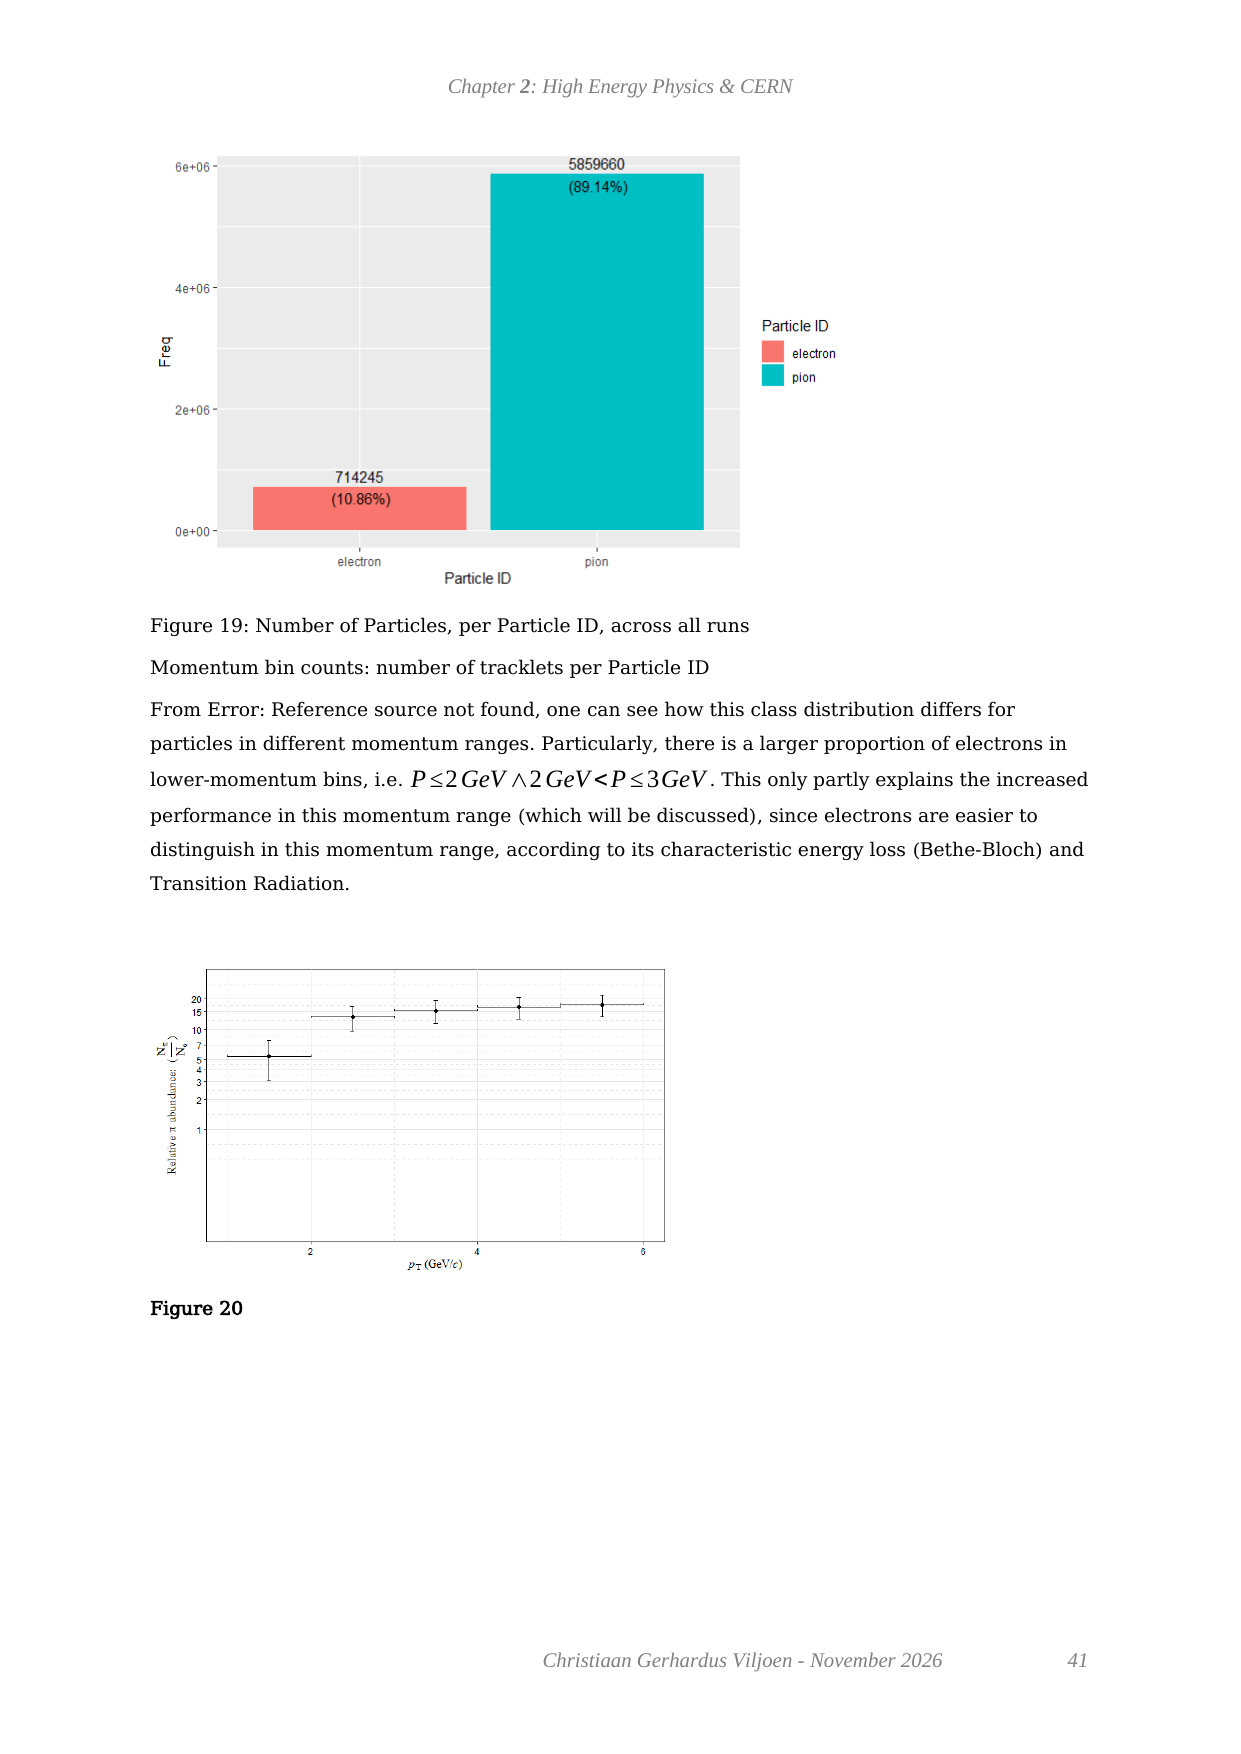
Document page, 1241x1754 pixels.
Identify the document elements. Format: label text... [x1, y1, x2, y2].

text Momentum bin counts: number of tracklets per Particle ID [150, 656, 1090, 678]
text Figure 20 [150, 1296, 1090, 1319]
picture [150, 955, 670, 1277]
picture [150, 150, 851, 594]
text Figure 19: Number of Particles, per Particle ID, across all runs [150, 613, 1090, 636]
